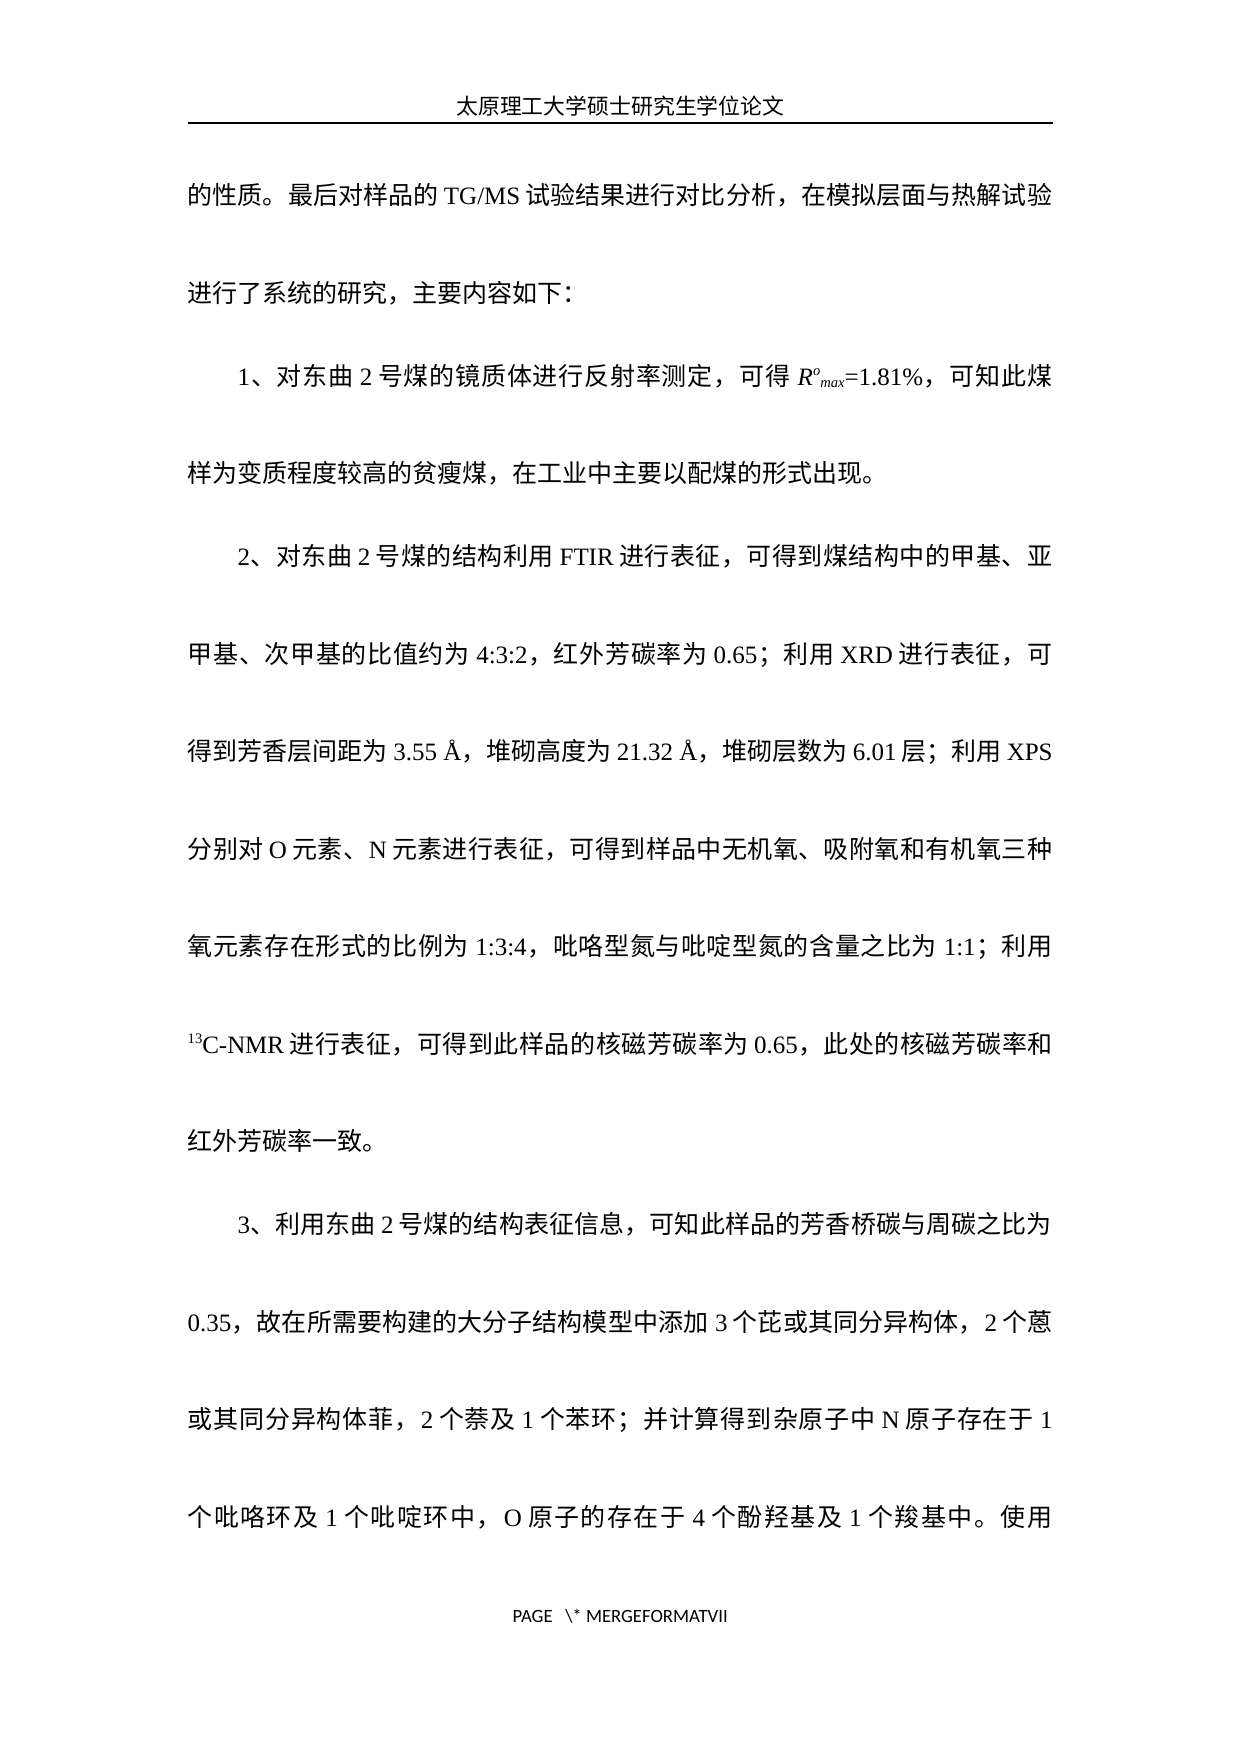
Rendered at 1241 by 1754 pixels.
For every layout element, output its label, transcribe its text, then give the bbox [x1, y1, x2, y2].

text 2、对东曲2号煤的结构利用FTIR进行表征，可得到煤结构中的甲基、亚甲基、次甲基的比值约为4:3:2，红外芳碳率为0.65；利用XRD进行表征，可得到芳香层间距为3.55 Å，堆砌高度为21.32 Å，堆砌层数为6.01层；利用XPS分别对O元素、N元素进行表征，可得到样品中无机氧、吸附氧和有机氧三种氧元素存在形式的比例为1:3:4，吡咯型氮与吡啶型氮的含量之比为1:1；利用13C-NMR进行表征，可得到此样品的核磁芳碳率为0.65，此处的核磁芳碳率和红外芳碳率一致。 [187, 522, 1053, 1172]
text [187, 161, 1053, 324]
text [187, 1191, 1053, 1548]
text 1、对东曲2号煤的镜质体进行反射率测定，可得Romax=1.81%，可知此煤样为变质程度较高的贫瘦煤，在工业中主要以配煤的形式出现。 [187, 342, 1053, 504]
